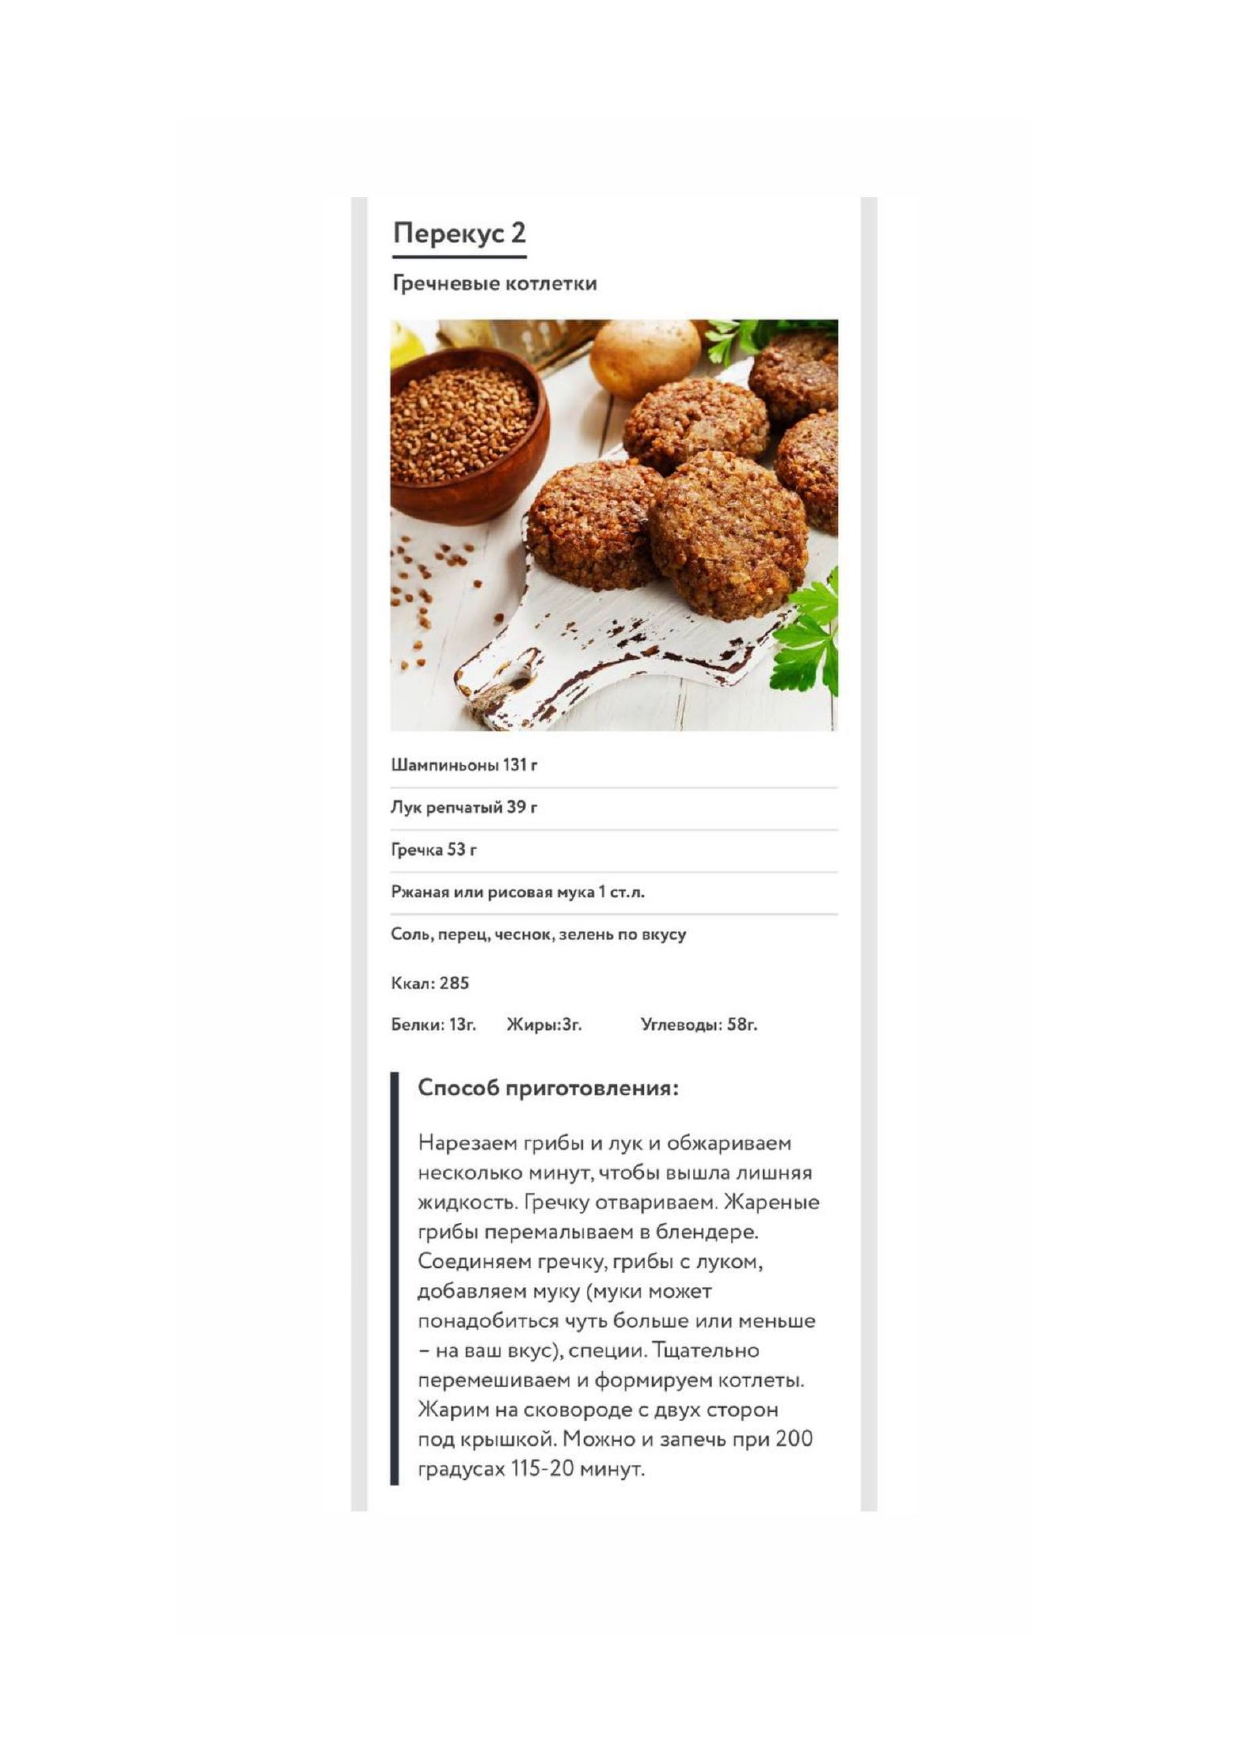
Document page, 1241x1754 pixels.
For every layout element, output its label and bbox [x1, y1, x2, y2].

picture [177, 118, 1032, 1636]
